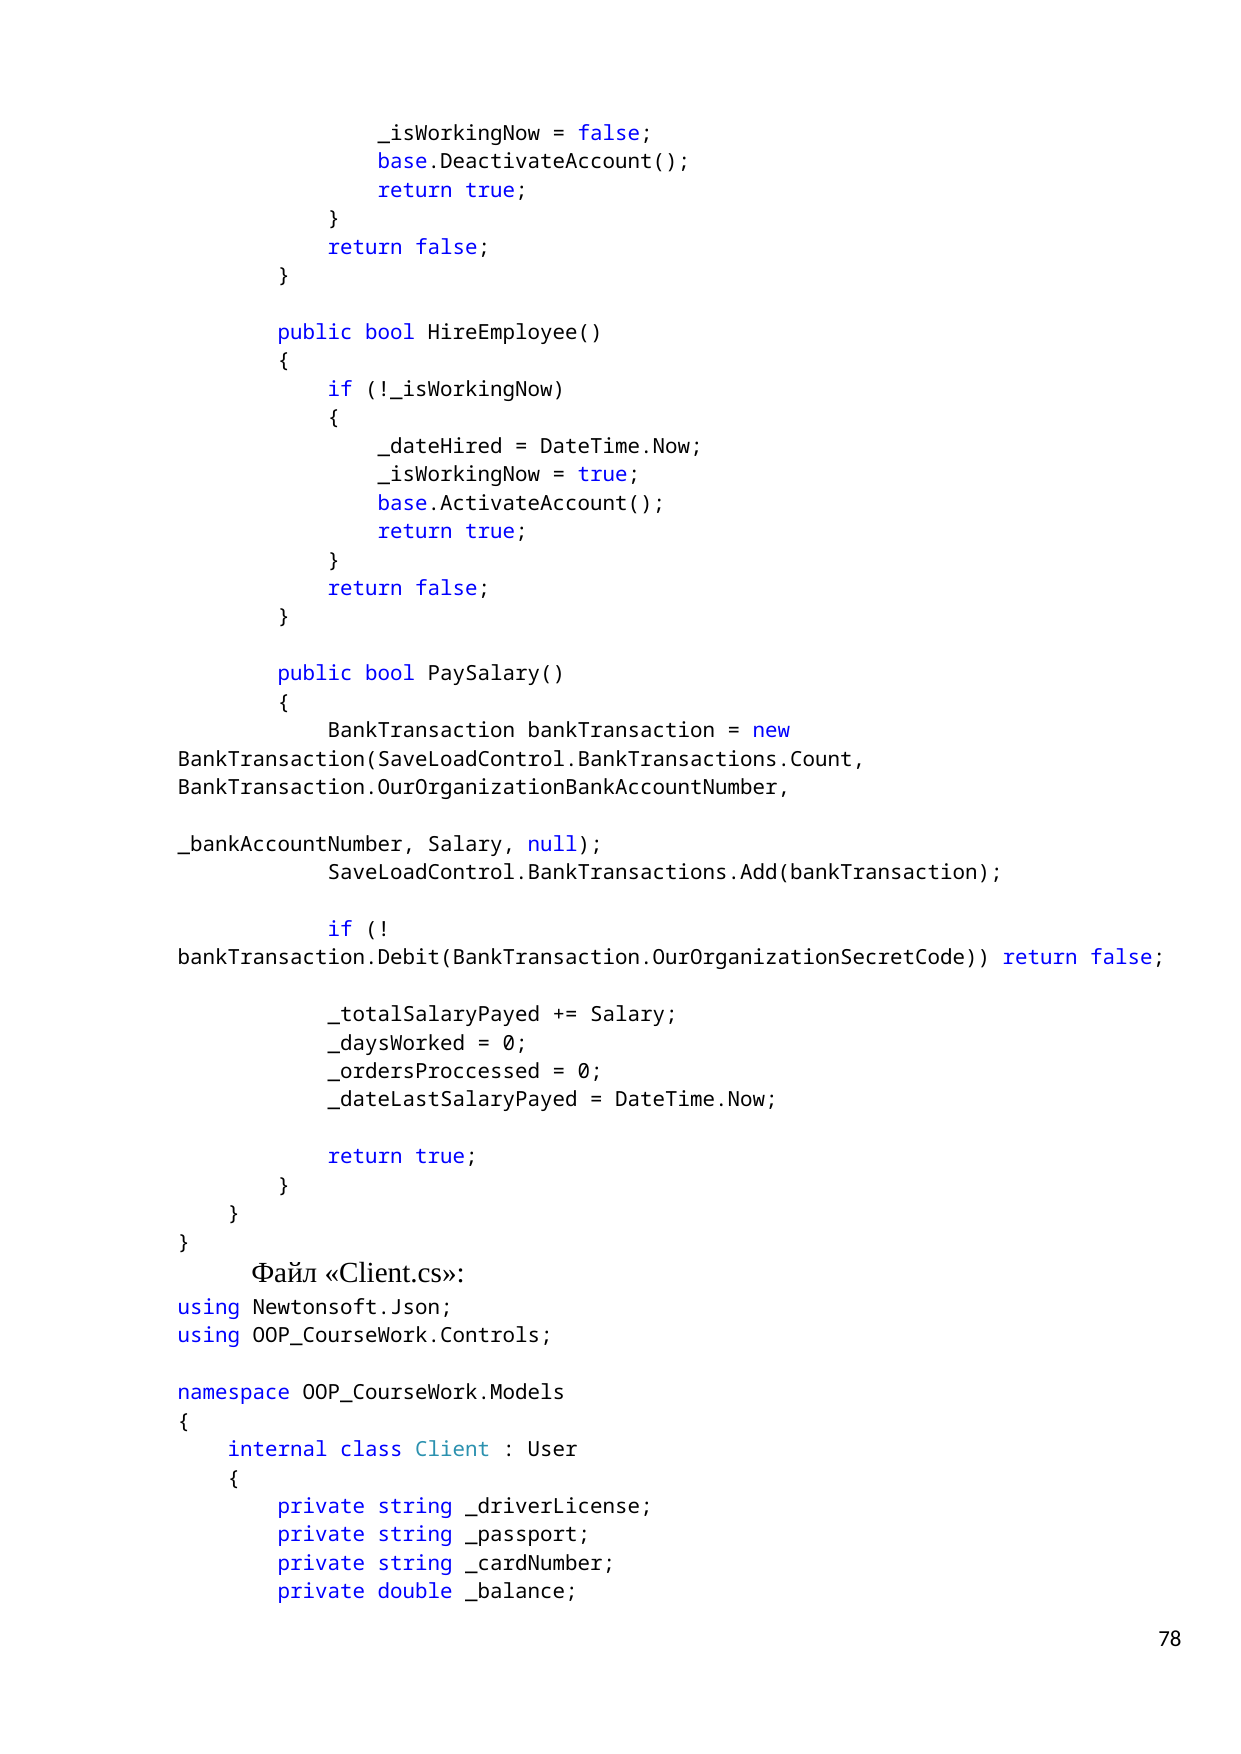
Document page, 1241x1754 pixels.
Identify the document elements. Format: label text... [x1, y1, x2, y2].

text _ordersProccessed = 0; [177, 1056, 1181, 1084]
text } [177, 260, 1181, 289]
text { [177, 346, 1181, 374]
text using OOP_CourseWork.Controls; [177, 1321, 1181, 1349]
text private double _balance; [177, 1576, 1181, 1605]
text } [177, 203, 1181, 232]
text return false; [177, 232, 1181, 260]
text base.ActivateAccount(); [177, 488, 1181, 516]
text namespace OOP_CourseWork.Models [177, 1377, 1181, 1406]
text return true; [177, 516, 1181, 545]
text } [177, 1227, 1181, 1255]
text _daysWorked = 0; [177, 1028, 1181, 1056]
text if (!_isWorkingNow) [177, 374, 1181, 402]
text _isWorkingNow = false; [177, 118, 1181, 147]
text public bool PaySalary() [177, 658, 1181, 687]
text if (!bankTransaction.Debit(BankTransaction.OurOrganizationSecretCode)) return false; [177, 914, 1181, 971]
text base.DeactivateAccount(); [177, 147, 1181, 175]
text _bankAccountNumber, Salary, null); [177, 801, 1181, 857]
text internal class Client : User [177, 1434, 1181, 1463]
text _dateHired = DateTime.Now; [177, 431, 1181, 459]
text { [177, 402, 1181, 431]
text using Newtonsoft.Json; [177, 1292, 1181, 1321]
text private string _cardNumber; [177, 1548, 1181, 1576]
text SaveLoadControl.BankTransactions.Add(bankTransaction); [177, 857, 1181, 886]
text { [177, 687, 1181, 715]
text return true; [177, 175, 1181, 203]
text { [177, 1406, 1181, 1434]
text private string _passport; [177, 1519, 1181, 1548]
text } [177, 1170, 1181, 1198]
text } [177, 545, 1181, 573]
text _totalSalaryPayed += Salary; [177, 999, 1181, 1028]
text return false; [177, 573, 1181, 602]
text _isWorkingNow = true; [177, 459, 1181, 488]
text } [177, 602, 1181, 630]
text Файл «Client.cs»: [177, 1255, 1181, 1289]
text BankTransaction bankTransaction = new BankTransaction(SaveLoadControl.BankTransactions.Count, BankTransaction.OurOrganizationBankAccountNumber, [177, 715, 1181, 801]
text public bool HireEmployee() [177, 317, 1181, 346]
text return true; [177, 1141, 1181, 1170]
text _dateLastSalaryPayed = DateTime.Now; [177, 1084, 1181, 1113]
text } [177, 1198, 1181, 1227]
text private string _driverLicense; [177, 1491, 1181, 1519]
text { [177, 1463, 1181, 1491]
